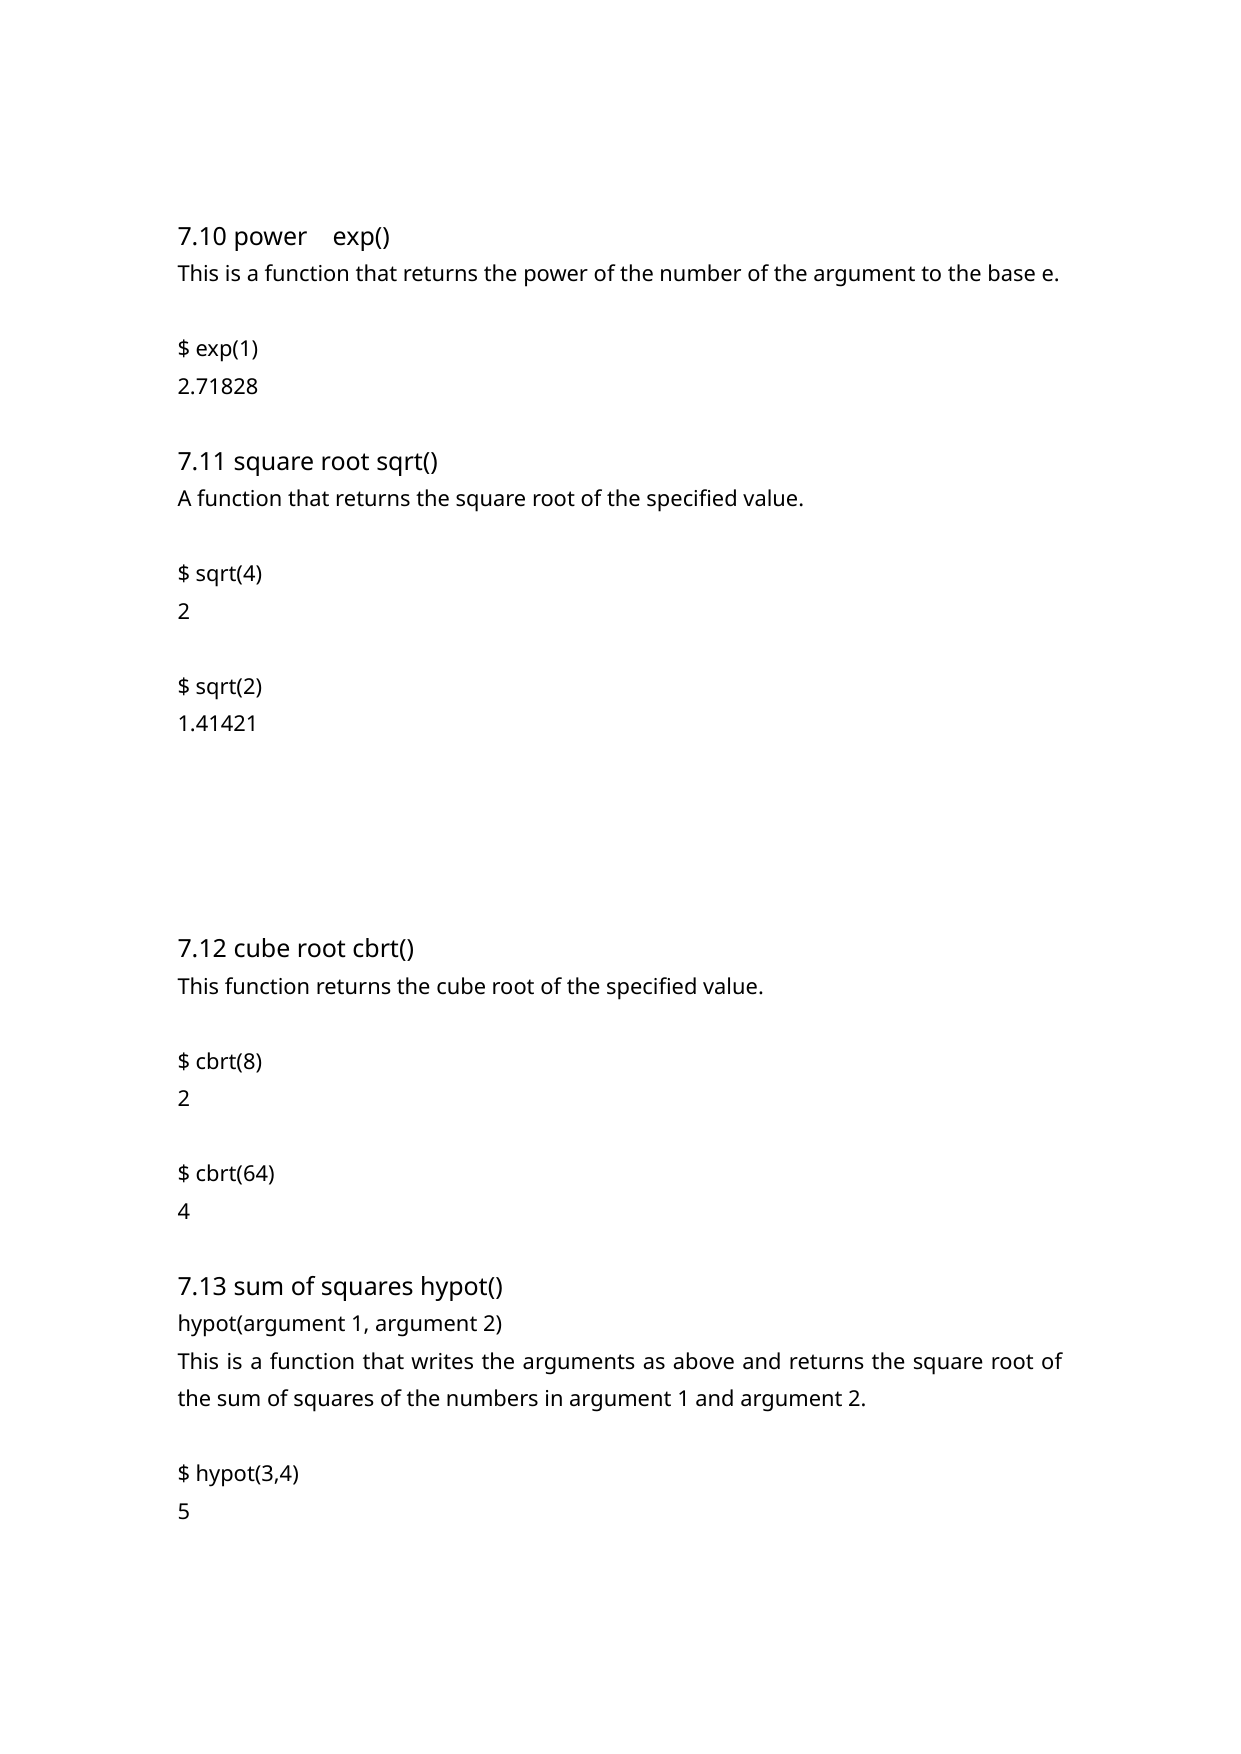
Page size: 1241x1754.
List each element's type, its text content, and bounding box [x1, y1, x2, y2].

text 5 [177, 1492, 1063, 1529]
text $ exp(1) [177, 329, 1063, 367]
text This function returns the cube root of the specified value. [177, 967, 1063, 1004]
text This is a function that returns the power of the number of the argument to the base e. [177, 254, 1063, 292]
text hypot(argument 1, argument 2) [177, 1304, 1063, 1342]
text 4 [177, 1192, 1063, 1229]
text A function that returns the square root of the specified value. [177, 479, 1063, 517]
text $ sqrt(2) [177, 667, 1063, 704]
subtitle 7.10 power exp() [177, 217, 1063, 254]
text 2.71828 [177, 367, 1063, 404]
text 2 [177, 592, 1063, 629]
text $ sqrt(4) [177, 554, 1063, 592]
text $ cbrt(8) [177, 1042, 1063, 1079]
text $ cbrt(64) [177, 1154, 1063, 1192]
subtitle 7.11 square root sqrt() [177, 442, 1063, 479]
text 2 [177, 1079, 1063, 1117]
text $ hypot(3,4) [177, 1454, 1063, 1492]
subtitle 7.12 cube root cbrt() [177, 929, 1063, 967]
subtitle 7.13 sum of squares hypot() [177, 1267, 1063, 1304]
text This is a function that writes the arguments as above and returns the square root of the sum of squares of the numbers in argument 1 and argument 2. [177, 1342, 1063, 1417]
text 1.41421 [177, 704, 1063, 742]
